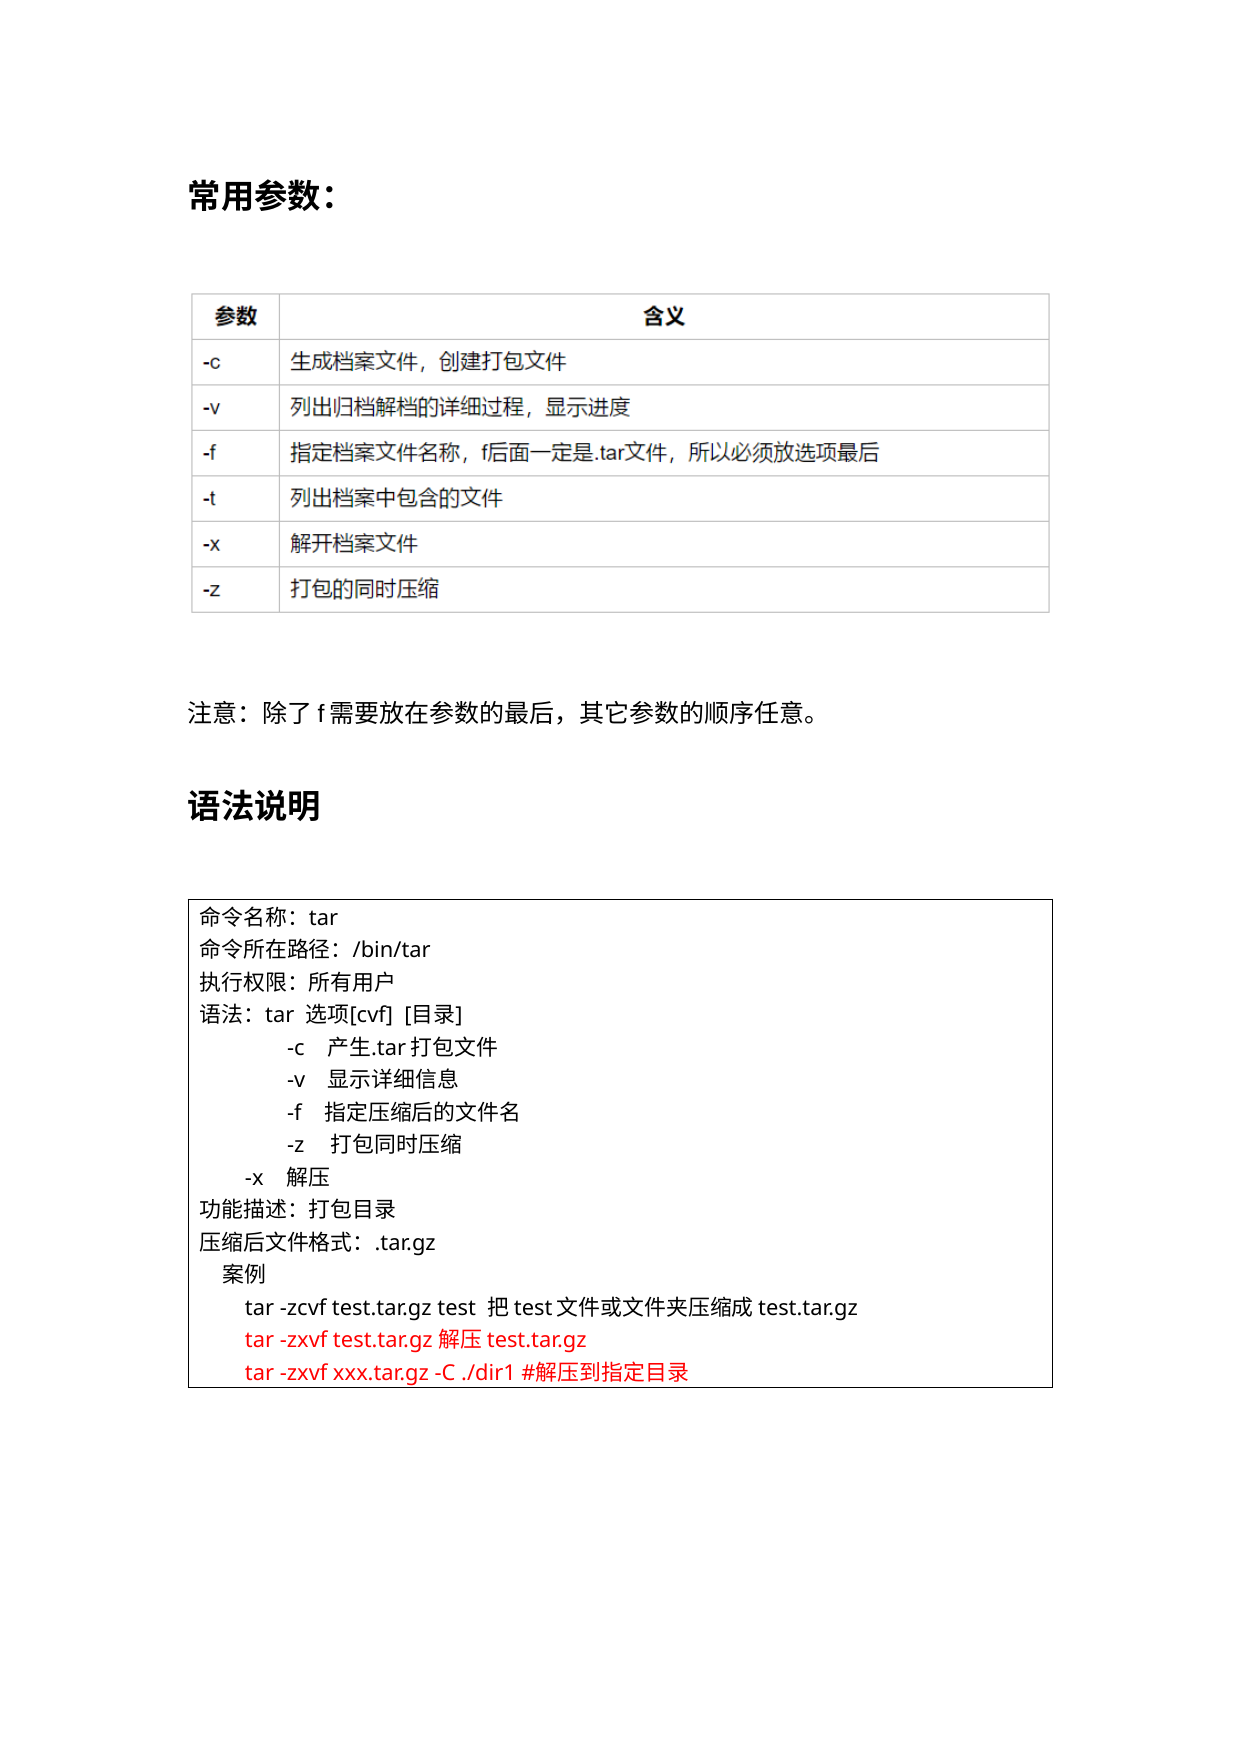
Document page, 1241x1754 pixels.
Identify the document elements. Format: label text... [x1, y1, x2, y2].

subtitle 常用参数： [187, 162, 1053, 227]
picture [187, 289, 1053, 624]
table_header 命令名称：tar 命令所在路径：/bin/tar 执行权限：所有用户 语法：tar 选项[cvf] [目录] -c 产生.tar打包文件 -v 显示详细信息 -f 指定压缩后的文件名 -z 打包同时压缩 -x 解压 功能描述：打包目录 压缩后文件格式：.tar.gz 案例 tar -zcvf test.tar.gz test 把test文件或文件夹压缩成test.tar.gz tar -zxvf test.tar.gz 解压test.tar.gz tar -zxvf xxx.tar.gz -C ./dir1 #解压到指定目录 [189, 900, 1052, 1387]
subtitle 语法说明 [187, 771, 1053, 836]
text 注意：除了f需要放在参数的最后，其它参数的顺序任意。 [187, 679, 1053, 744]
